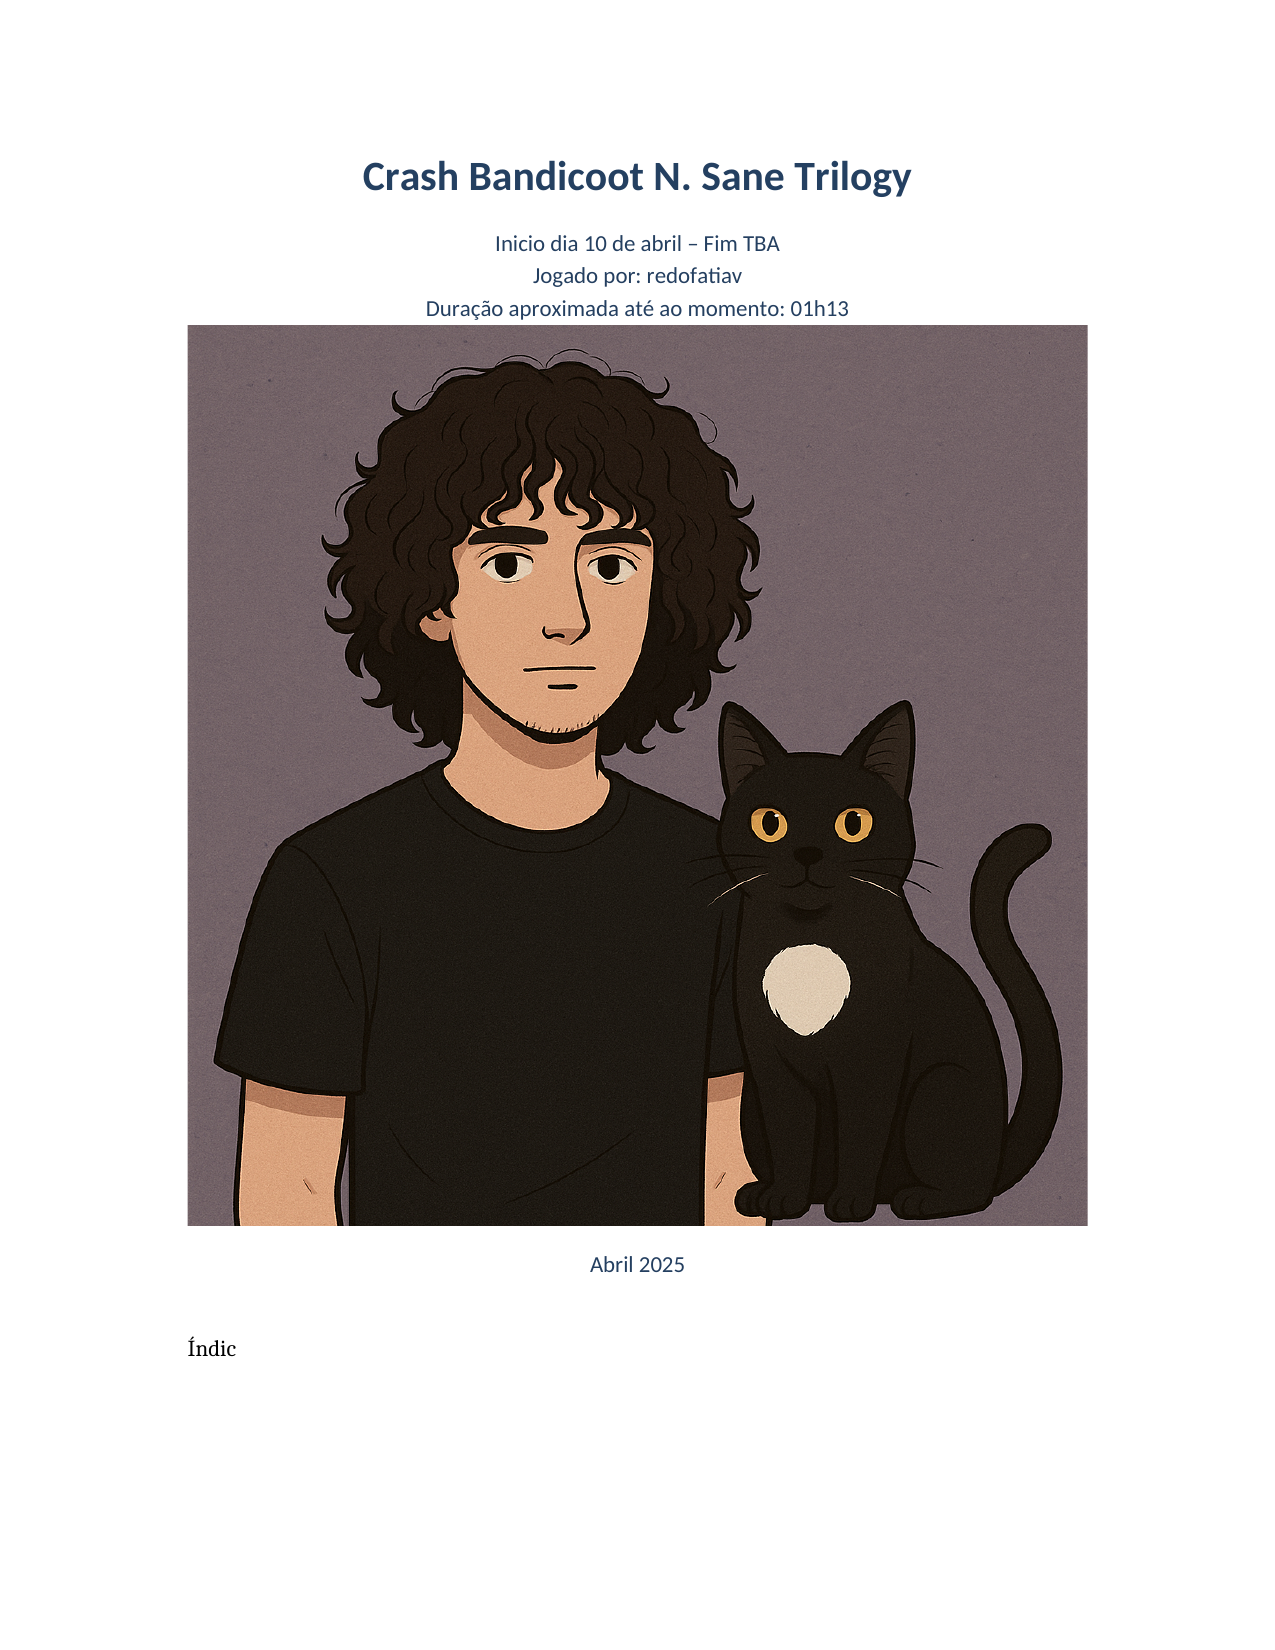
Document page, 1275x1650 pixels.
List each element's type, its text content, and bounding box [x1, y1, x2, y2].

subtitle Inicio dia 10 de abril – Fim TBA [187, 229, 1087, 257]
subtitle Abril 2025 [187, 1251, 1087, 1278]
text Crash Bandicoot N. Sane Trilogy [187, 150, 1087, 201]
picture [187, 325, 1088, 1226]
subtitle Duração aproximada até ao momento: 01h13 [187, 294, 1087, 322]
subtitle Jogado por: redofatiav [187, 261, 1087, 289]
